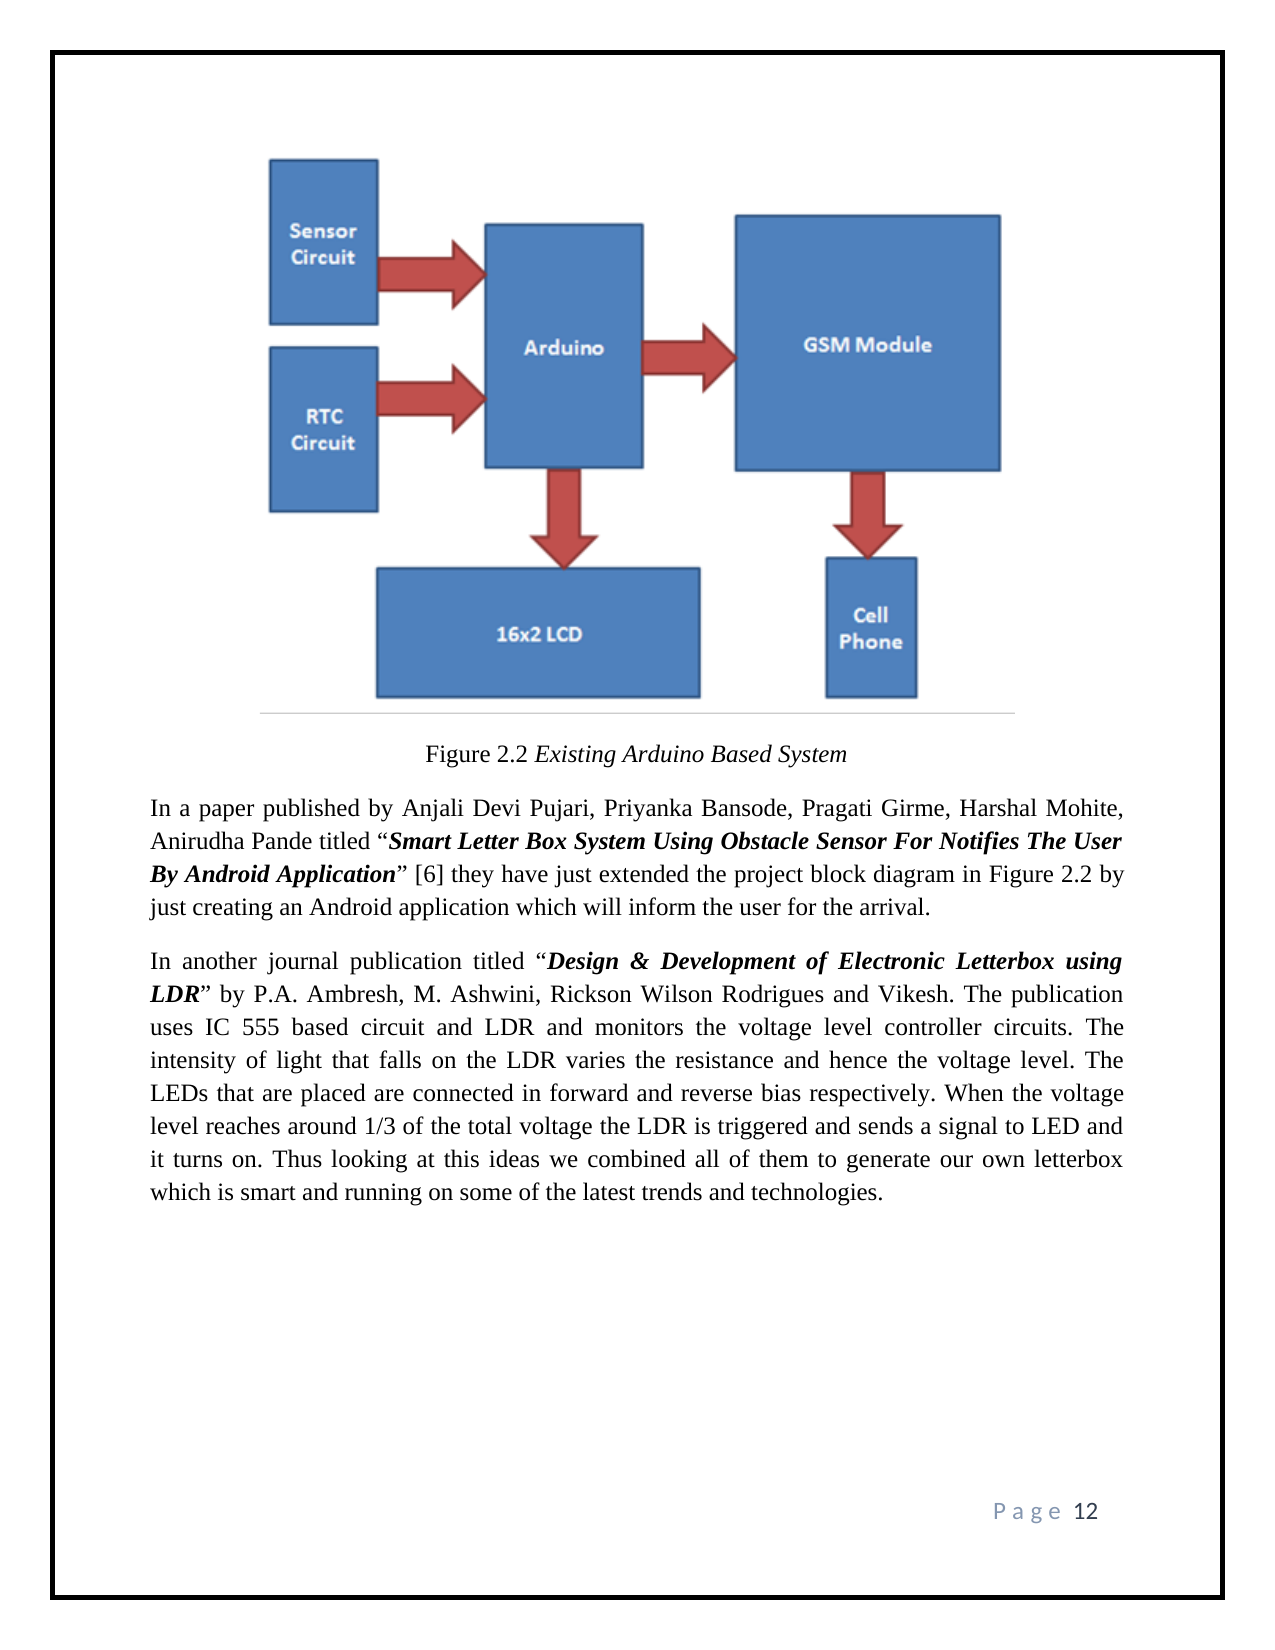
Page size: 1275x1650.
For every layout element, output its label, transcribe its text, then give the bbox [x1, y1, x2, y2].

text Figure 2.2 Existing Arduino Based System [150, 739, 1125, 768]
text In a paper published by Anjali Devi Pujari, Priyanka Bansode, Pragati Girme, Harshal Mohite, Anirudha Pande titled “Smart Letter Box System Using Obstacle Sensor For Notifies The User By Android Application” [6] they have just extended the project block diagram in Figure 2.2 by just creating an Android application which will inform the user for the arrival. [150, 793, 1125, 921]
text In another journal publication titled “Design & Development of Electronic Letterbox using LDR” by P.A. Ambresh, M. Ashwini, Rickson Wilson Rodrigues and Vikesh. The publication uses IC 555 based circuit and LDR and monitors the voltage level controller circuits. The intensity of light that falls on the LDR varies the resistance and hence the voltage level. The LEDs that are placed are connected in forward and reverse bias respectively. When the voltage level reaches around 1/3 of the total voltage the LDR is triggered and sends a signal to LED and it turns on. Thus looking at this ideas we combined all of them to generate our own letterbox which is smart and running on some of the latest trends and technologies. [150, 946, 1125, 1206]
picture [259, 150, 1015, 715]
